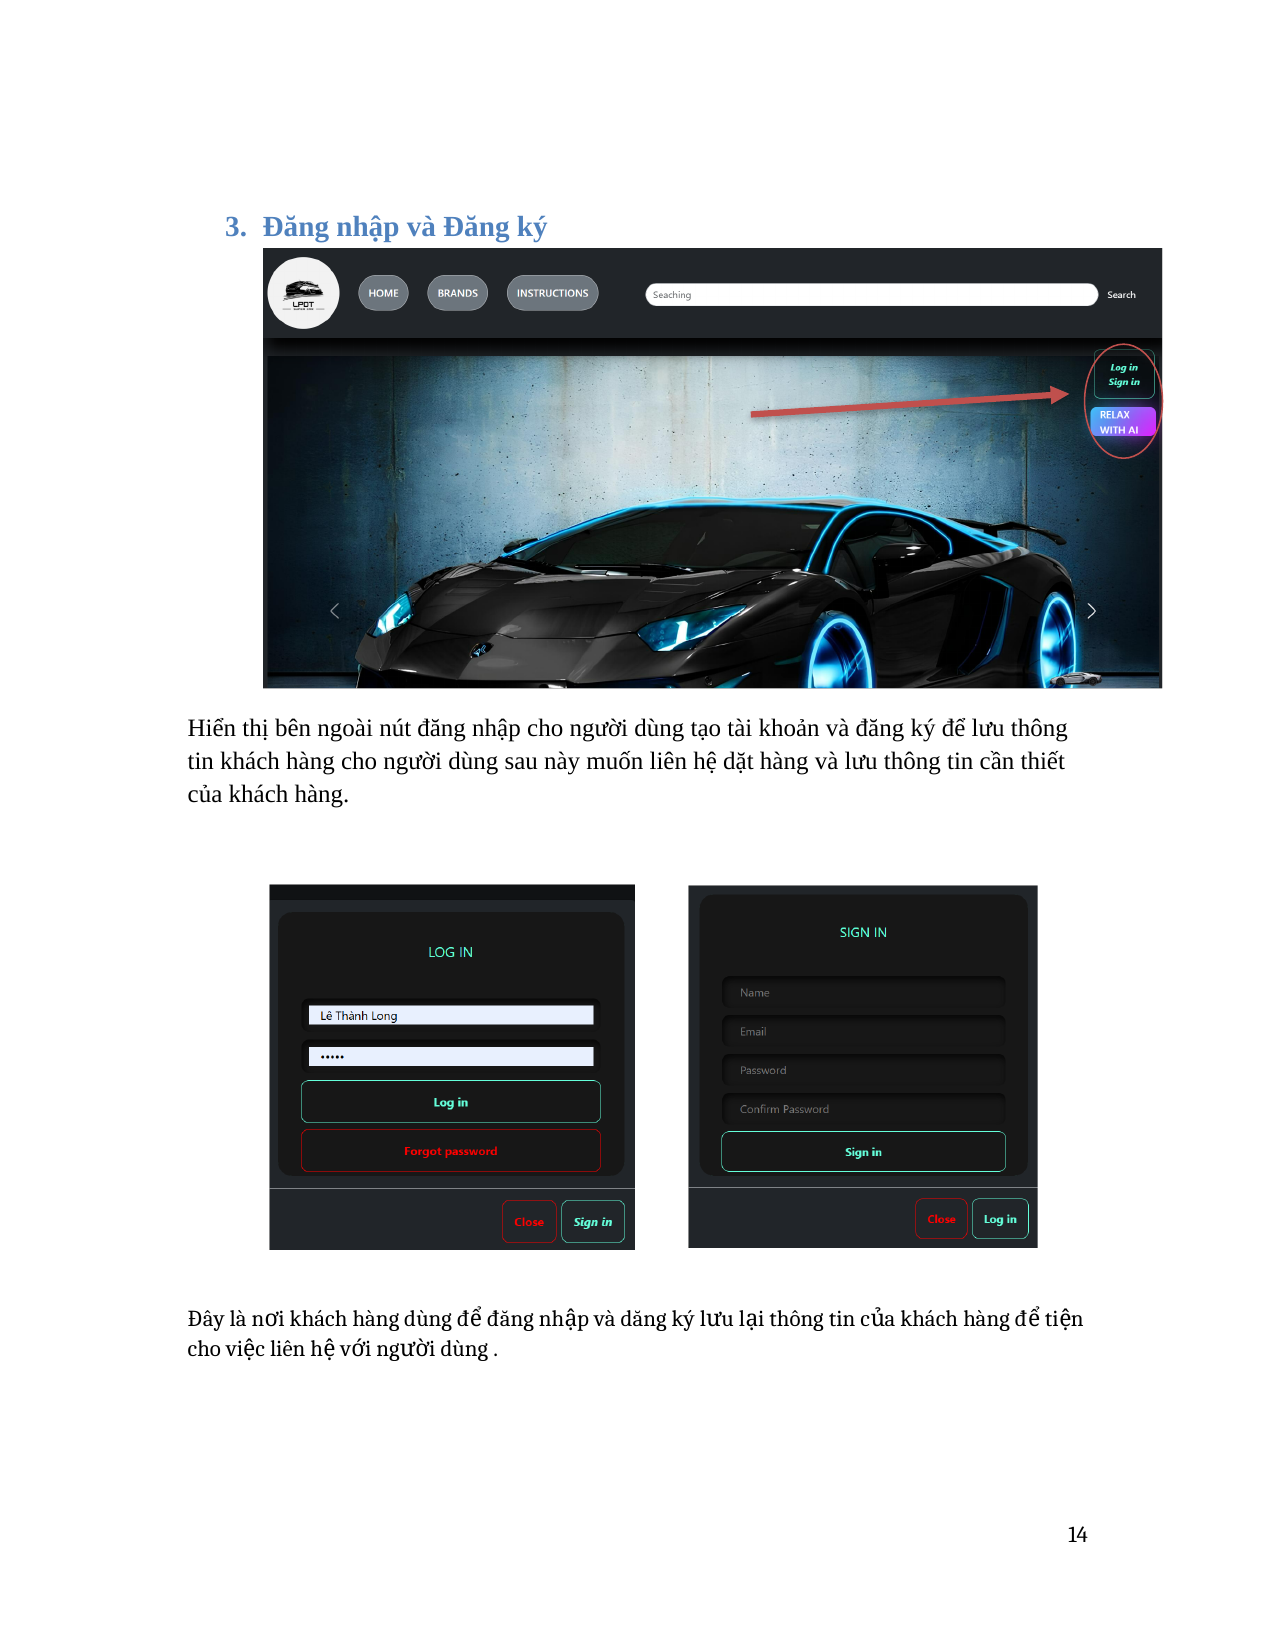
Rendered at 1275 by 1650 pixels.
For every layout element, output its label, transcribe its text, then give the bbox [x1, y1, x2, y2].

picture [687, 884, 1037, 1247]
list Đăng nhập và Đăng ký [225, 209, 1087, 243]
picture [1086, 346, 1161, 457]
text Hiển thị bên ngoài nút đăng nhập cho người dùng tạo tài khoản và đăng ký để lưu thông tin khách hàng cho người dùng sau này muốn liên hệ dặt hàng và lưu thông tin cần thiết của khách hàng. [187, 713, 1087, 808]
picture [262, 247, 1163, 689]
text Đây là nơi khách hàng dùng để đăng nhập và dăng ký lưu lại thông tin của khách hàng để tiện cho việc liên hệ với người dùng . [187, 1305, 1087, 1362]
picture [268, 883, 636, 1251]
